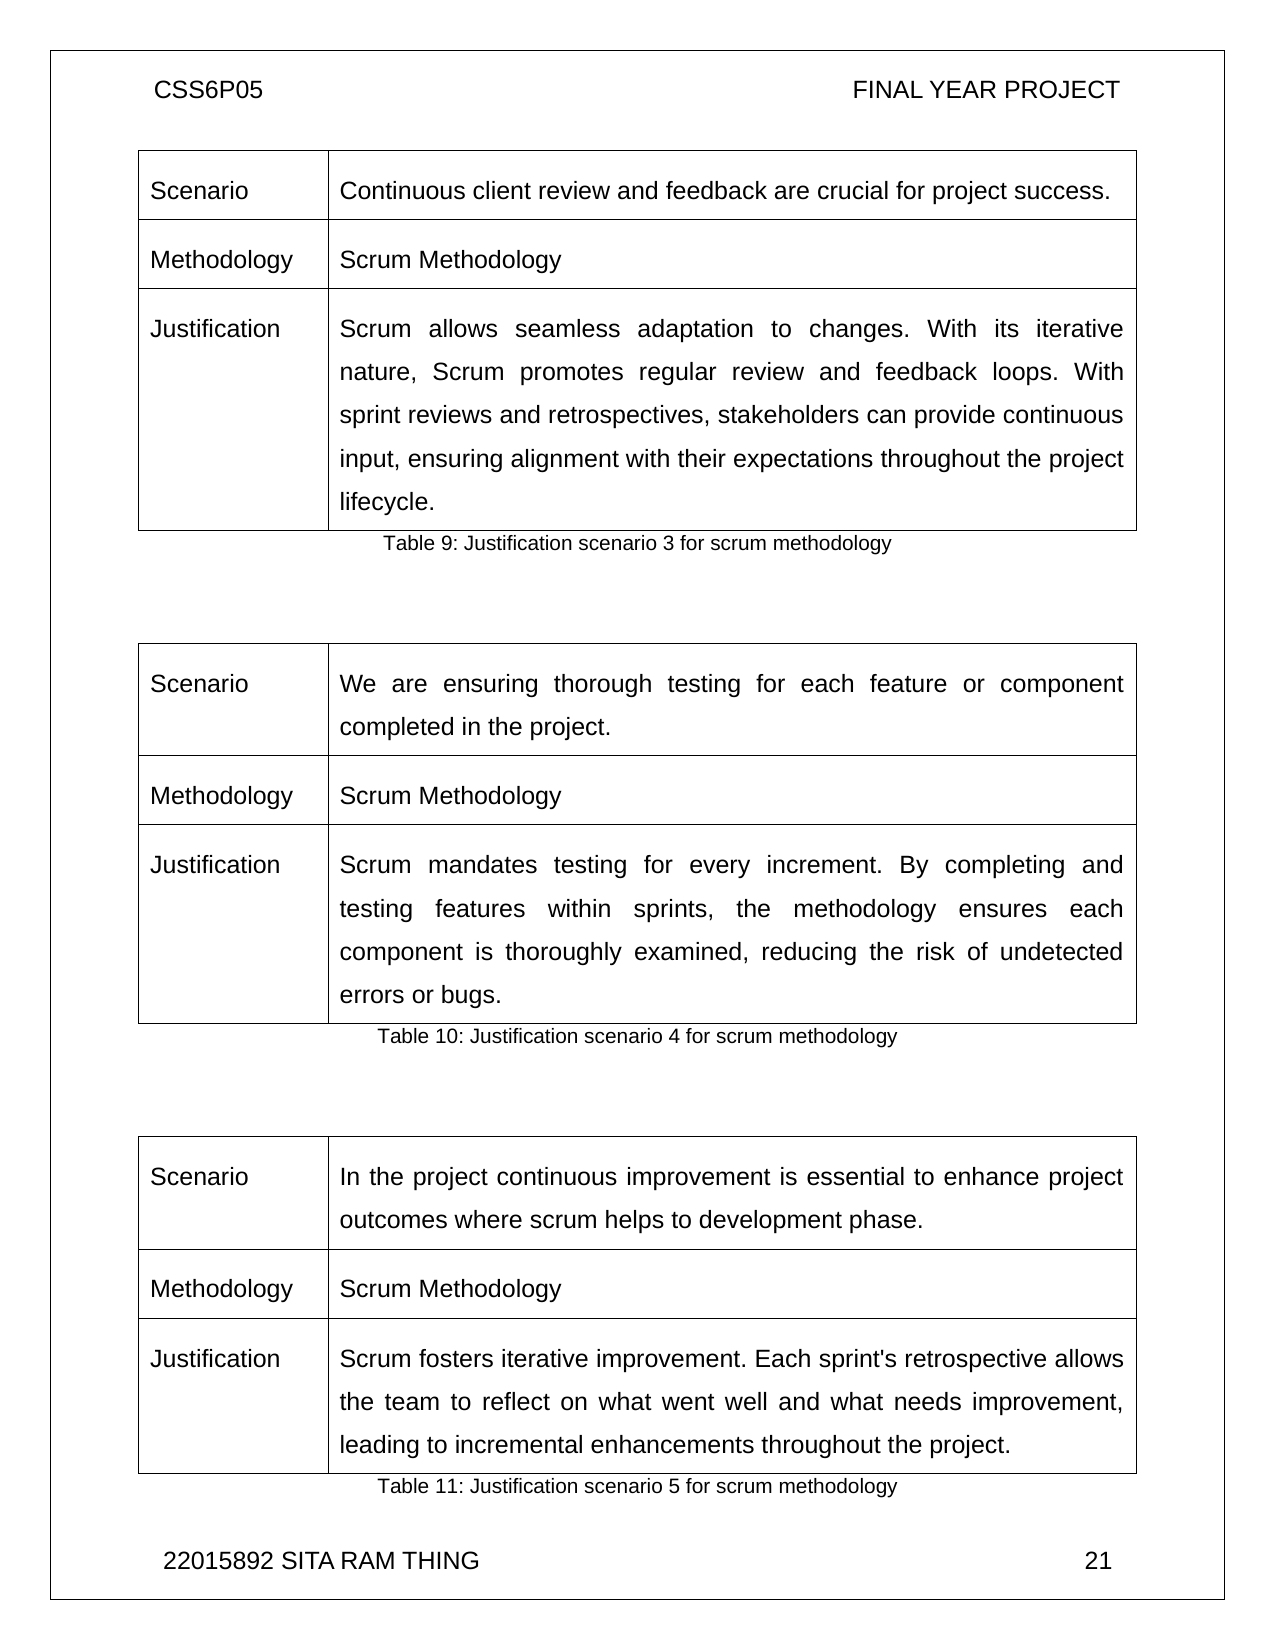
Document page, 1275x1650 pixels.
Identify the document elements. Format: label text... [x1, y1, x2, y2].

table_cell Justification [139, 825, 328, 1023]
text Table 10: Justification scenario 4 for scrum methodology [150, 1024, 1125, 1048]
table_cell Methodology [139, 756, 328, 824]
table_cell Methodology [139, 220, 328, 288]
table_cell Scrum Methodology [329, 756, 1136, 824]
table_cell Methodology [139, 1250, 328, 1317]
table_header Scenario [139, 151, 328, 219]
table_header In the project continuous improvement is essential to enhance project outcomes where scrum helps to development phase. [329, 1137, 1136, 1248]
table_header Scenario [139, 644, 328, 755]
text Table 11: Justification scenario 5 for scrum methodology [150, 1474, 1125, 1498]
table_header Scenario [139, 1137, 328, 1248]
table_cell Justification [139, 1319, 328, 1473]
table_header Continuous client review and feedback are crucial for project success. [329, 151, 1136, 219]
table_cell Scrum Methodology [329, 1250, 1136, 1317]
table_cell Scrum mandates testing for every increment. By completing and testing features within sprints, the methodology ensures each component is thoroughly examined, reducing the risk of undetected errors or bugs. [329, 825, 1136, 1023]
table_cell Scrum allows seamless adaptation to changes. With its iterative nature, Scrum promotes regular review and feedback loops. With sprint reviews and retrospectives, stakeholders can provide continuous input, ensuring alignment with their expectations throughout the project lifecycle. [329, 289, 1136, 530]
table_cell Scrum fosters iterative improvement. Each sprint's retrospective allows the team to reflect on what went well and what needs improvement, leading to incremental enhancements throughout the project. [329, 1319, 1136, 1473]
table_cell Scrum Methodology [329, 220, 1136, 288]
table_cell Justification [139, 289, 328, 530]
table_header We are ensuring thorough testing for each feature or component completed in the project. [329, 644, 1136, 755]
text Table 9: Justification scenario 3 for scrum methodology [150, 531, 1125, 555]
